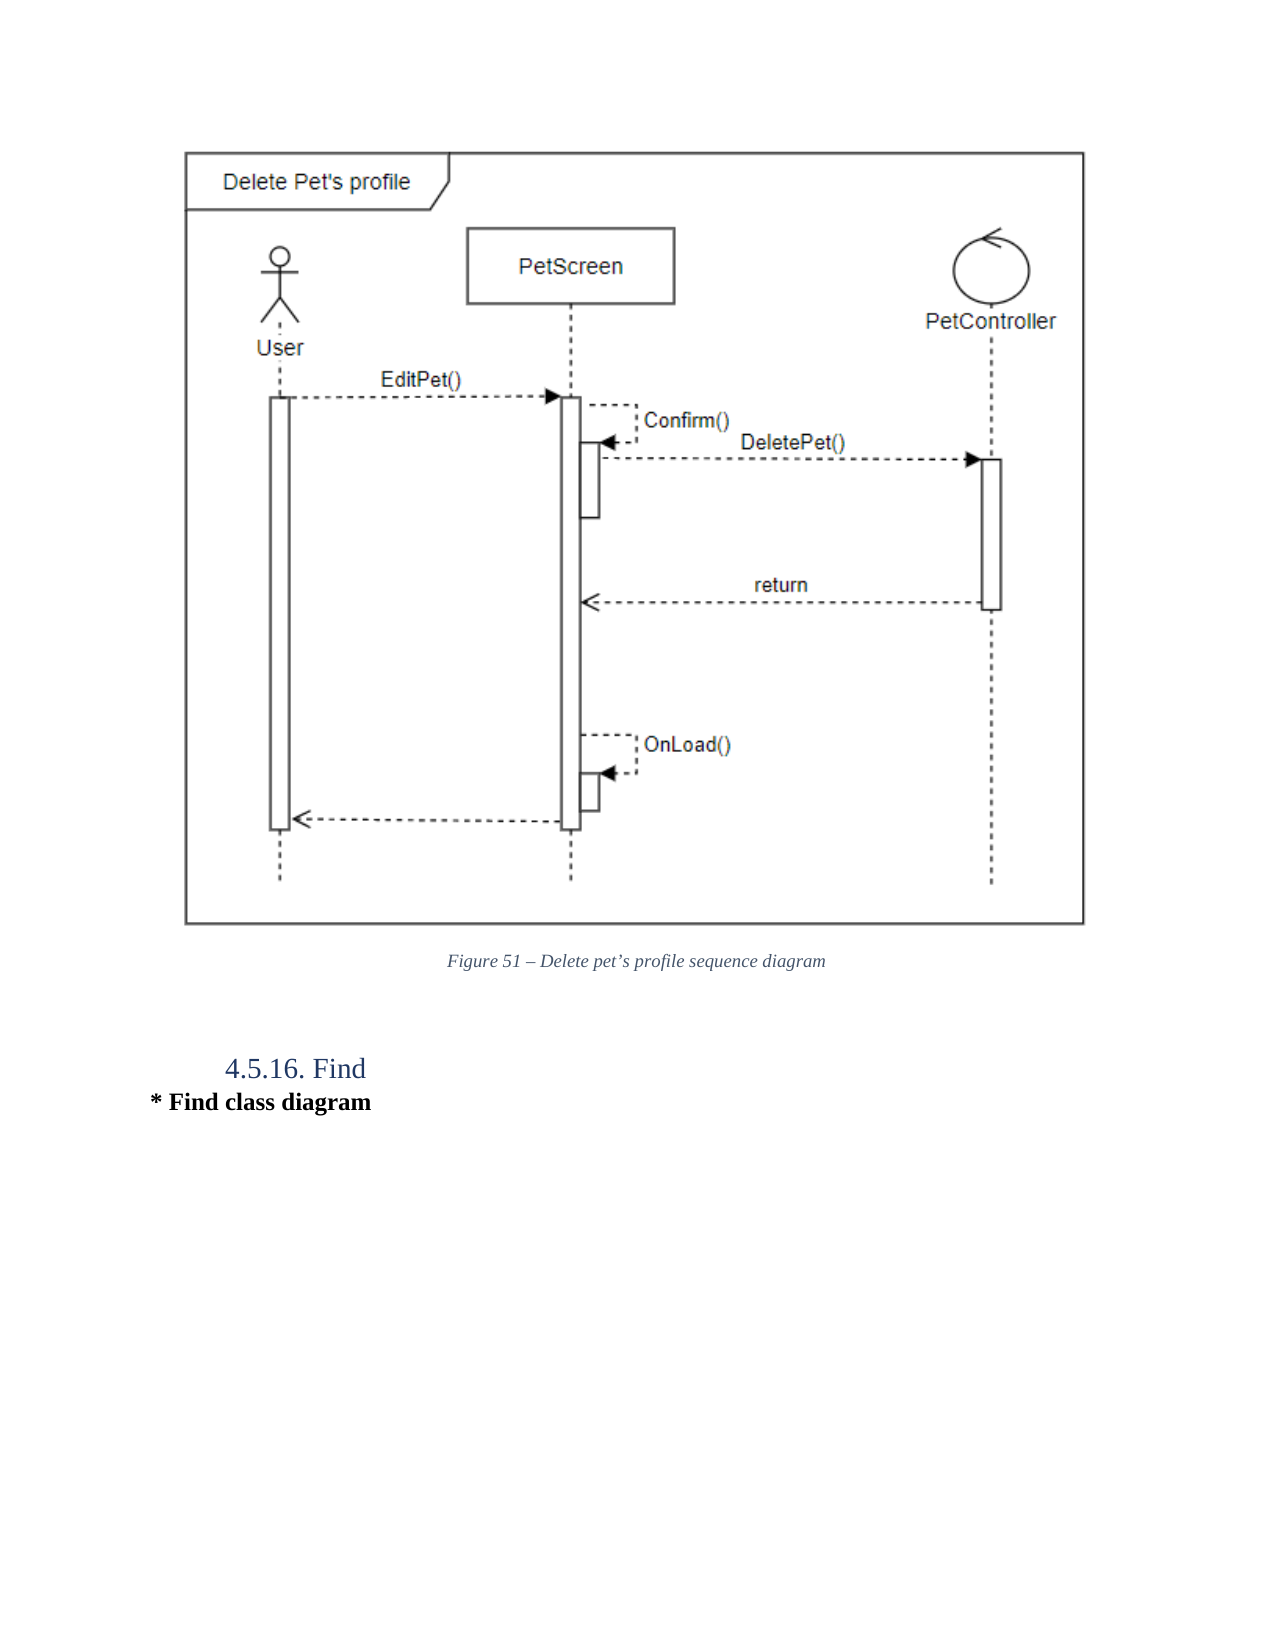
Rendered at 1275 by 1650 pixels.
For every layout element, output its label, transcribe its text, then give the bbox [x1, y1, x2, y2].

text Figure 51 – Delete pet’s profile sequence diagram [150, 950, 1125, 972]
subtitle 4.5.16. Find [225, 1051, 1125, 1085]
text * Find class diagram [150, 1087, 1125, 1116]
picture [183, 150, 1092, 932]
